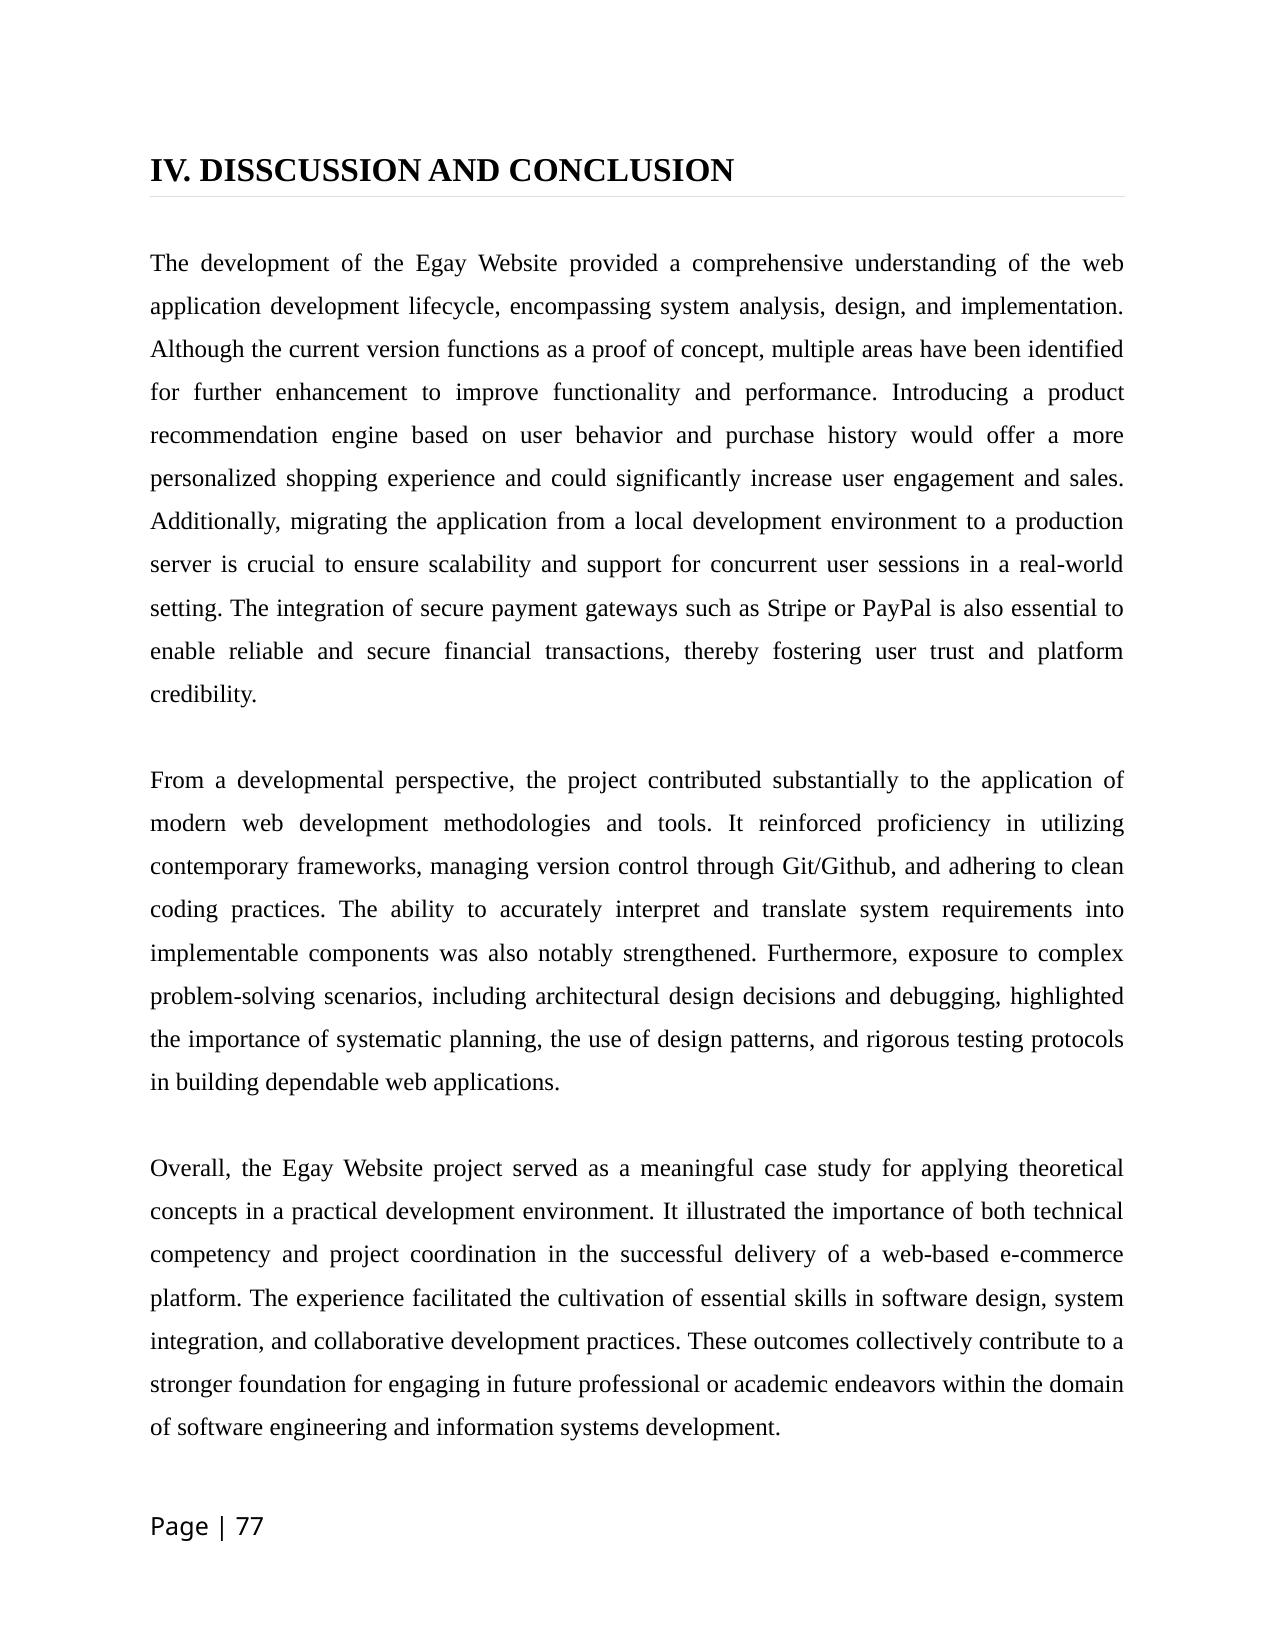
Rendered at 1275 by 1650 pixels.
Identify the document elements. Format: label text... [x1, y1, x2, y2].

text The development of the Egay Website provided a comprehensive understanding of the web application development lifecycle, encompassing system analysis, design, and implementation. Although the current version functions as a proof of concept, multiple areas have been identified for further enhancement to improve functionality and performance. Introducing a product recommendation engine based on user behavior and purchase history would offer a more personalized shopping experience and could significantly increase user engagement and sales. Additionally, migrating the application from a local development environment to a production server is crucial to ensure scalability and support for concurrent user sessions in a real-world setting. The integration of secure payment gateways such as Stripe or PayPal is also essential to enable reliable and secure financial transactions, thereby fostering user trust and platform credibility. [150, 248, 1125, 708]
subtitle IV. DISSCUSSION AND CONCLUSION [150, 150, 1125, 188]
text Overall, the Egay Website project served as a meaningful case study for applying theoretical concepts in a practical development environment. It illustrated the importance of both technical competency and project coordination in the successful delivery of a web-based e-commerce platform. The experience facilitated the cultivation of essential skills in software design, system integration, and collaborative development practices. These outcomes collectively contribute to a stronger foundation for engaging in future professional or academic endeavors within the domain of software engineering and information systems development. [150, 1153, 1125, 1441]
text From a developmental perspective, the project contributed substantially to the application of modern web development methodologies and tools. It reinforced proficiency in utilizing contemporary frameworks, managing version control through Git/Github, and adhering to clean coding practices. The ability to accurately interpret and translate system requirements into implementable components was also notably strengthened. Furthermore, exposure to complex problem-solving scenarios, including architectural design decisions and debugging, highlighted the importance of systematic planning, the use of design patterns, and rigorous testing protocols in building dependable web applications. [150, 765, 1125, 1096]
